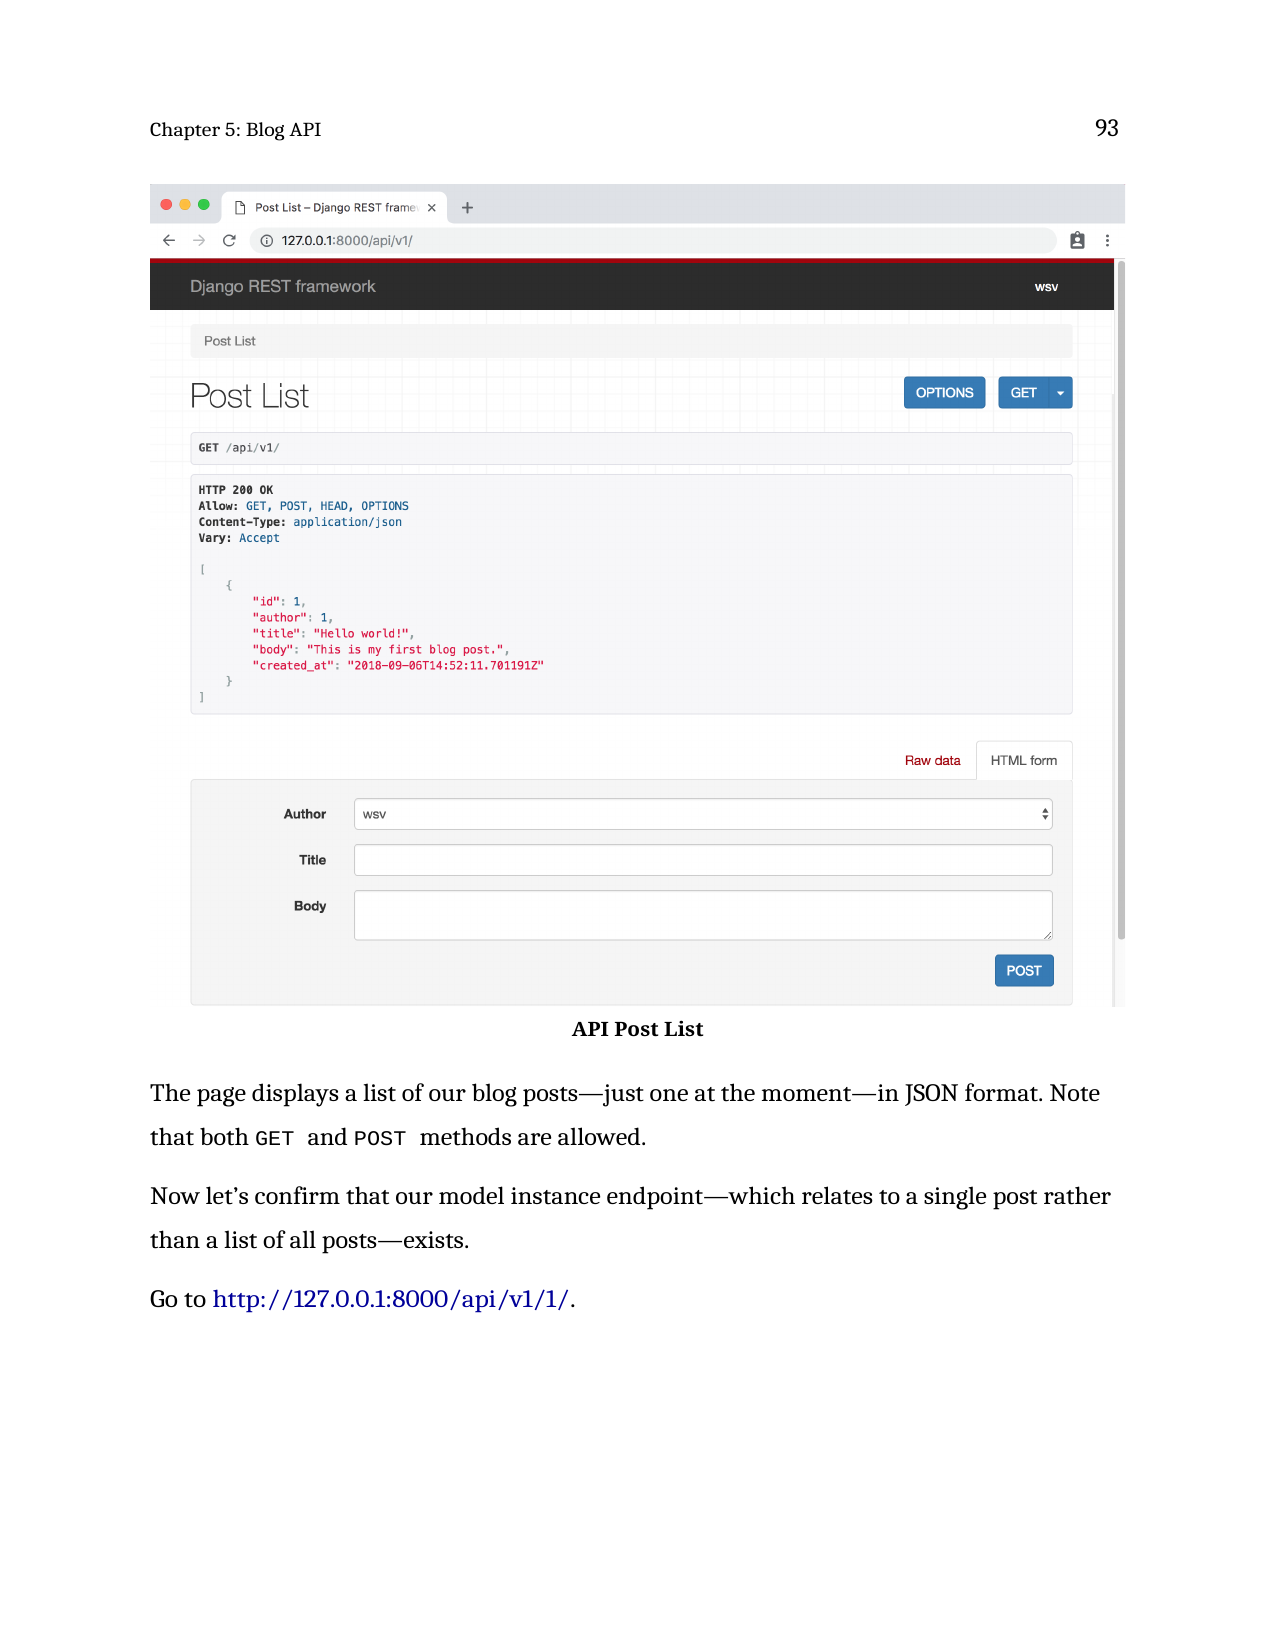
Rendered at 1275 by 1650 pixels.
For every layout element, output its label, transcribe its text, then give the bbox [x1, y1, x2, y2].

picture [150, 184, 1125, 1007]
text Go to http://127.0.0.1:8000/api/v1/1/. [150, 1284, 1275, 1313]
text API Post List [128, 1016, 1147, 1043]
text The page displays a list of our blog posts—just one at the moment—in JSON format. Note that both GET and POST methods are allowed. [150, 1079, 1126, 1152]
text Now let’s confirm that our model instance endpoint—which relates to a single post rather than a list of all posts—exists. [150, 1182, 1126, 1254]
